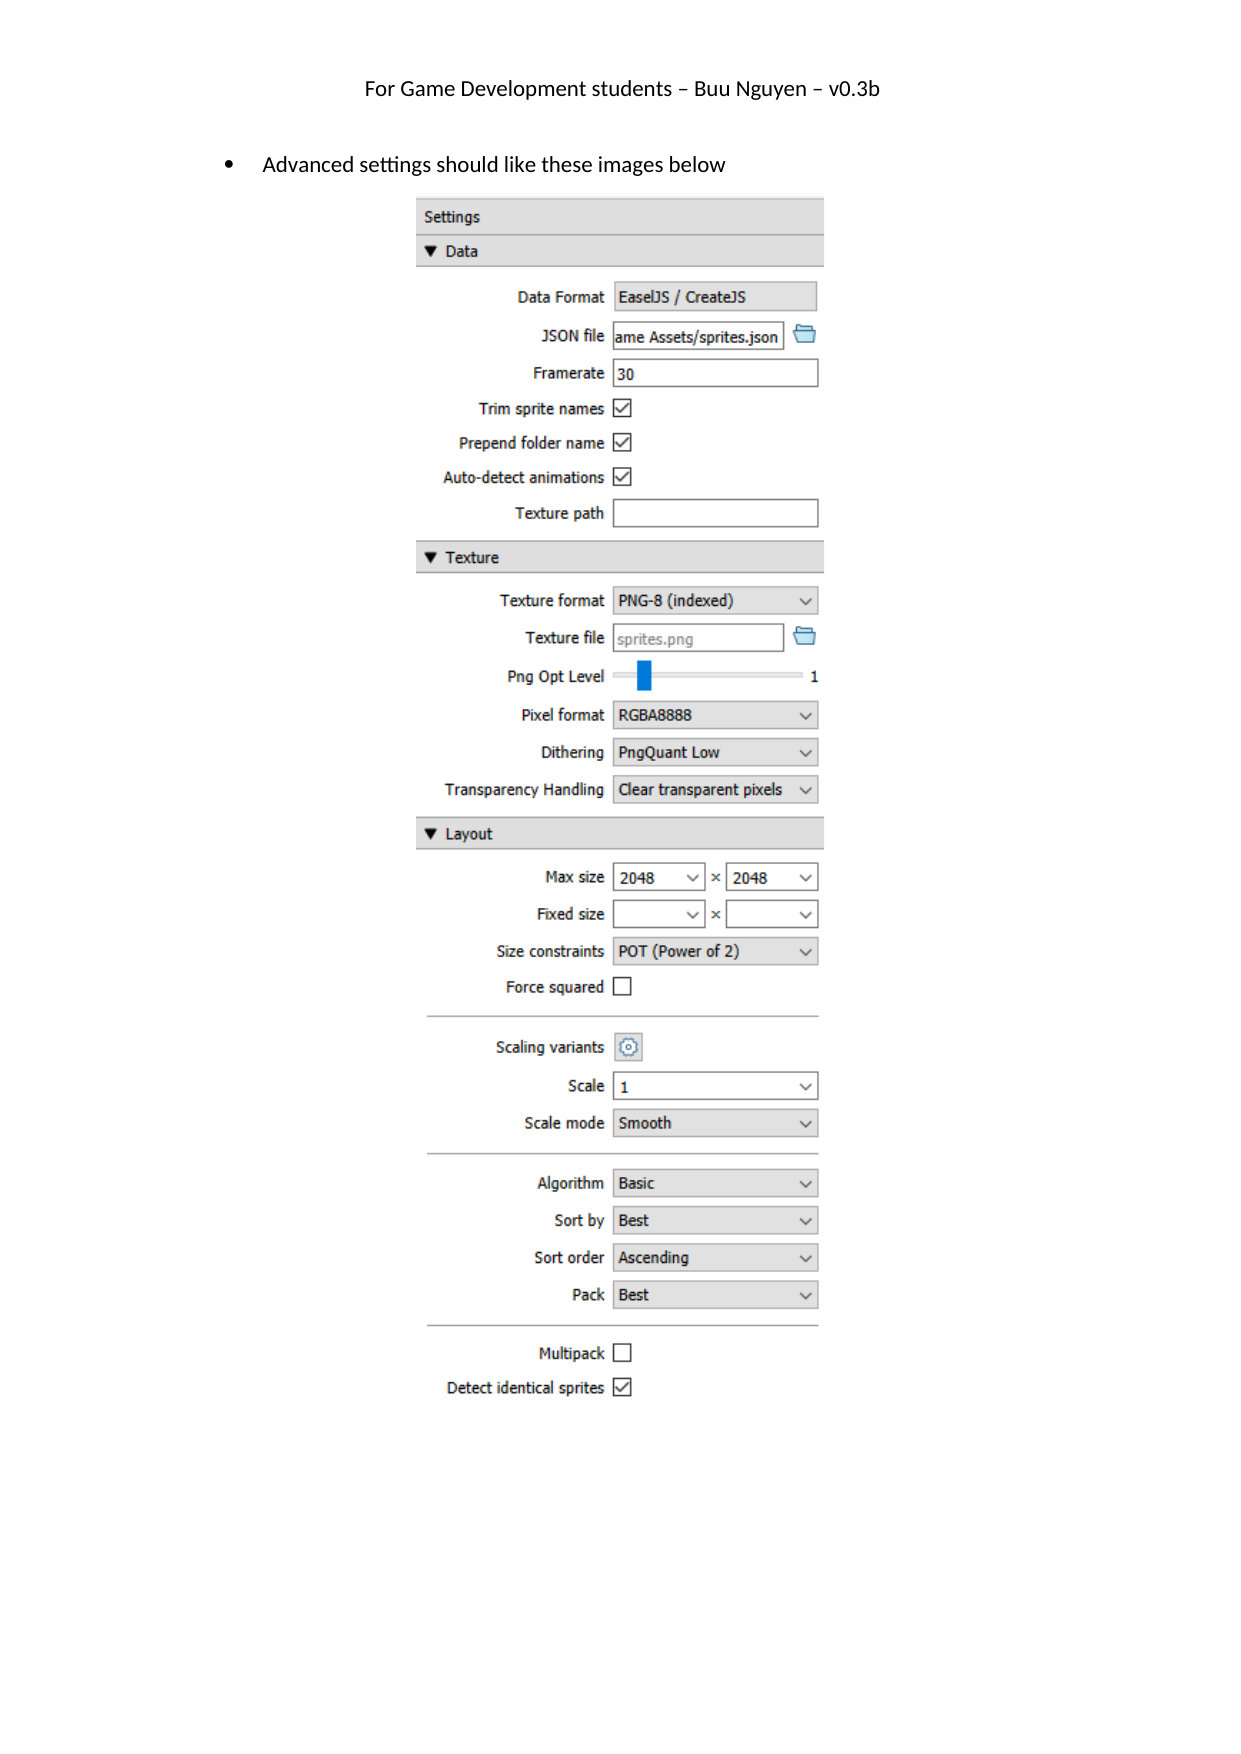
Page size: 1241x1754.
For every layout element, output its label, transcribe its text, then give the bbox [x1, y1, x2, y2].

picture [416, 196, 825, 1412]
list Advanced settings should like these images below [225, 150, 1090, 178]
